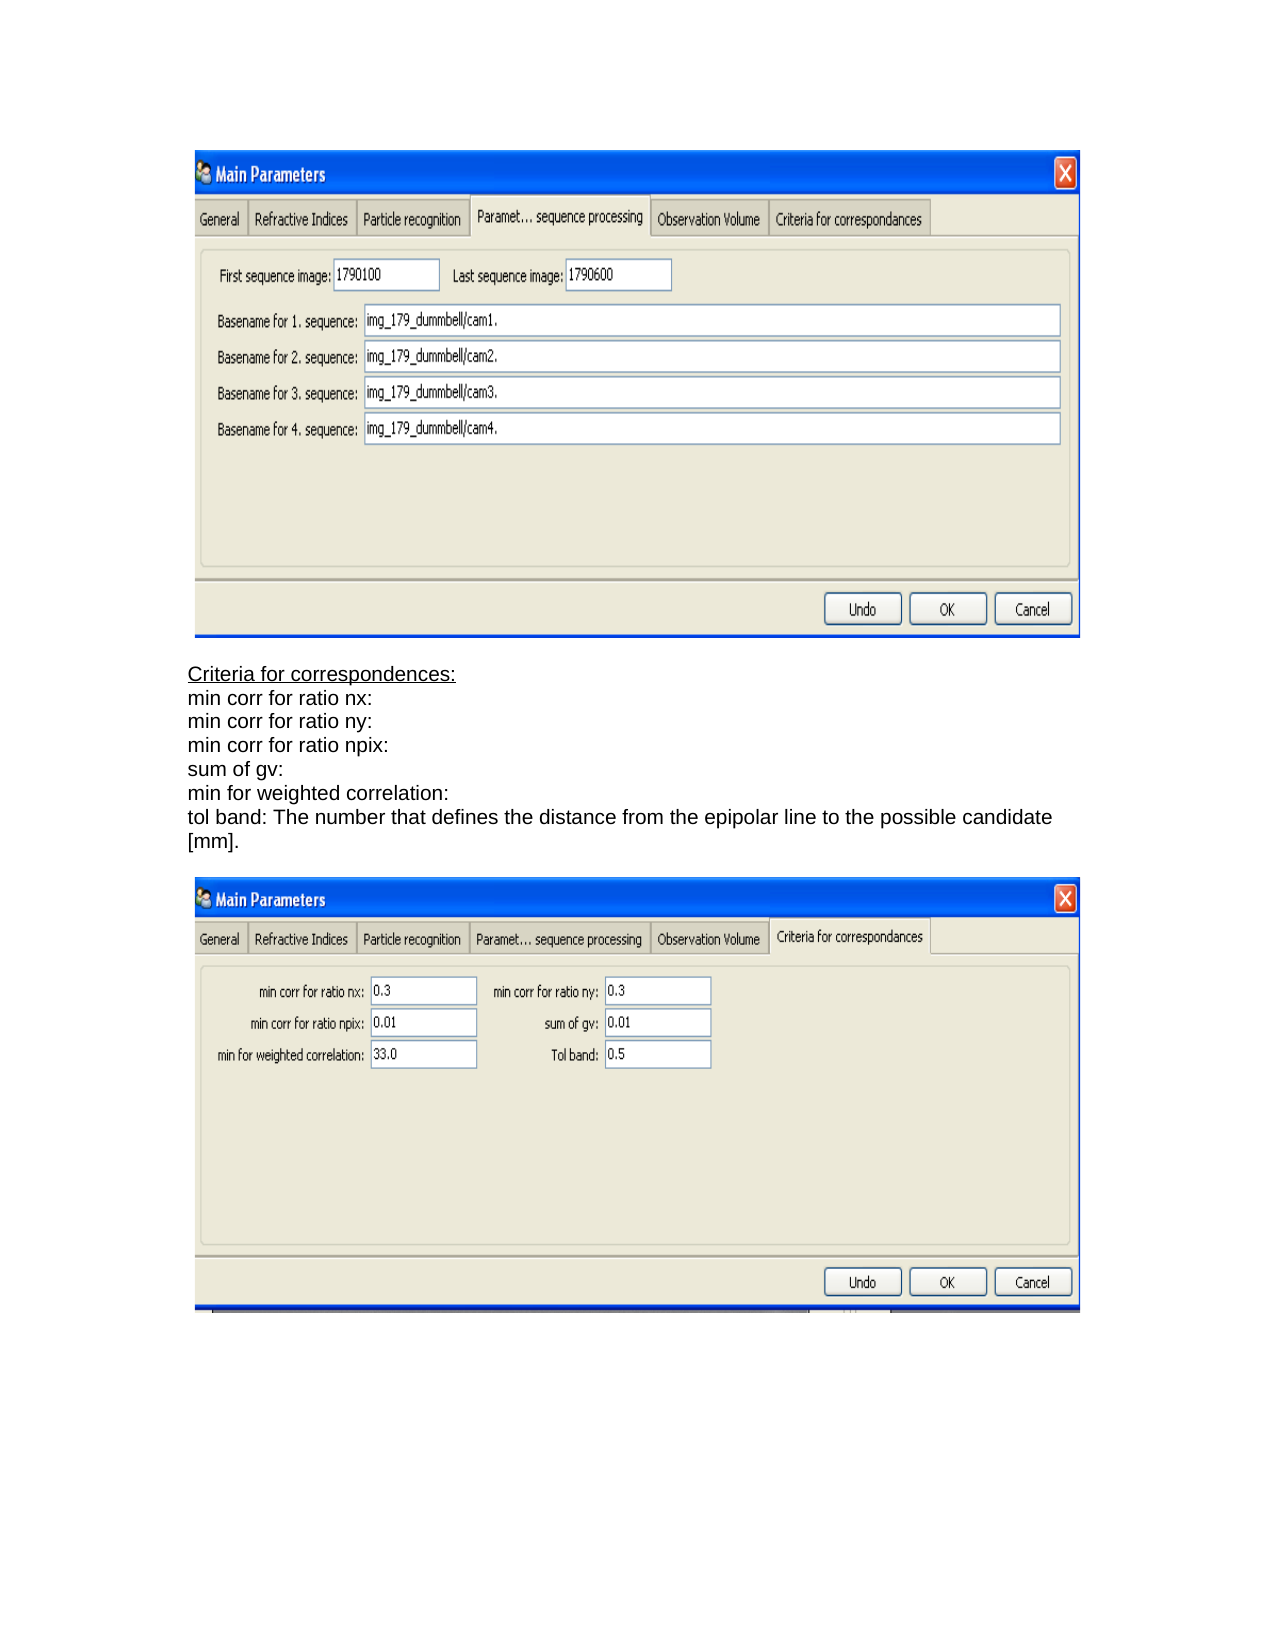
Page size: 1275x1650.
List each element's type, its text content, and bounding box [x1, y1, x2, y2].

text tol band: The number that defines the distance from the epipolar line to the possible candidate [mm]. [187, 805, 1087, 853]
text Criteria for correspondences: [187, 661, 1087, 685]
text min for weighted correlation: [187, 781, 1087, 805]
text sum of gv: [187, 757, 1087, 781]
text min corr for ratio npix: [187, 733, 1087, 757]
text min corr for ratio nx: [187, 685, 1087, 709]
text min corr for ratio ny: [187, 709, 1087, 733]
picture [194, 877, 1081, 1313]
picture [194, 150, 1081, 638]
